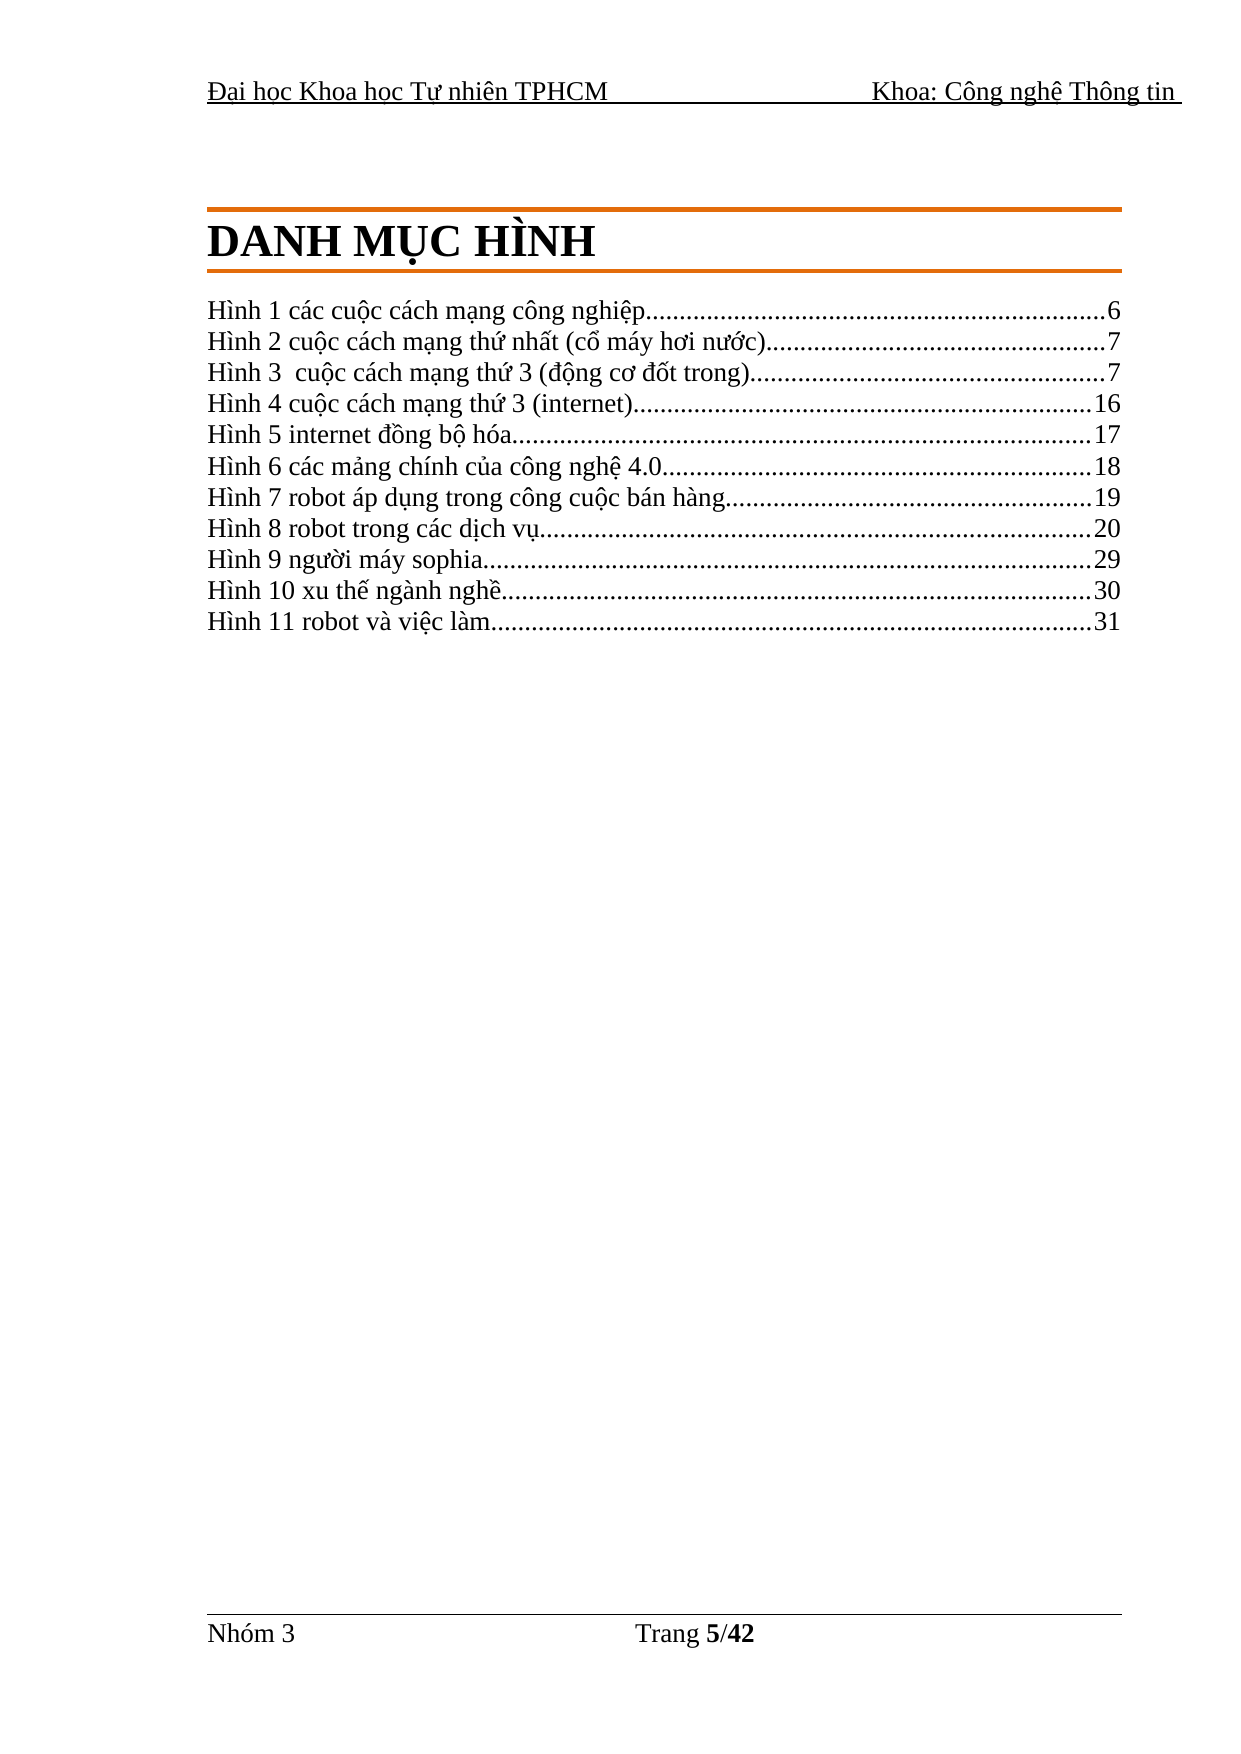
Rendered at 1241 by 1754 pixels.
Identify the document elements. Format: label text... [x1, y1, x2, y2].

text Hình 1 các cuộc cách mạng công nghiệp 6 [207, 294, 1122, 325]
text DANH MỤC HÌNH [207, 212, 1122, 269]
text Hình 6 các mảng chính của công nghệ 4.0 18 [207, 450, 1122, 481]
text Hình 7 robot áp dụng trong công cuộc bán hàng 19 [207, 481, 1122, 512]
text Hình 5 internet đồng bộ hóa 17 [207, 419, 1122, 450]
text Hình 11 robot và việc làm 31 [207, 606, 1122, 637]
text Hình 3 cuộc cách mạng thứ 3 (động cơ đốt trong) 7 [207, 356, 1122, 387]
text Hình 10 xu thế ngành nghề 30 [207, 574, 1122, 606]
text Hình 9 người máy sophia 29 [207, 543, 1122, 574]
text Hình 2 cuộc cách mạng thứ nhất (cổ máy hơi nước) 7 [207, 325, 1122, 356]
text Hình 4 cuộc cách mạng thứ 3 (internet) 16 [207, 387, 1122, 419]
text Hình 8 robot trong các dịch vụ 20 [207, 512, 1122, 543]
